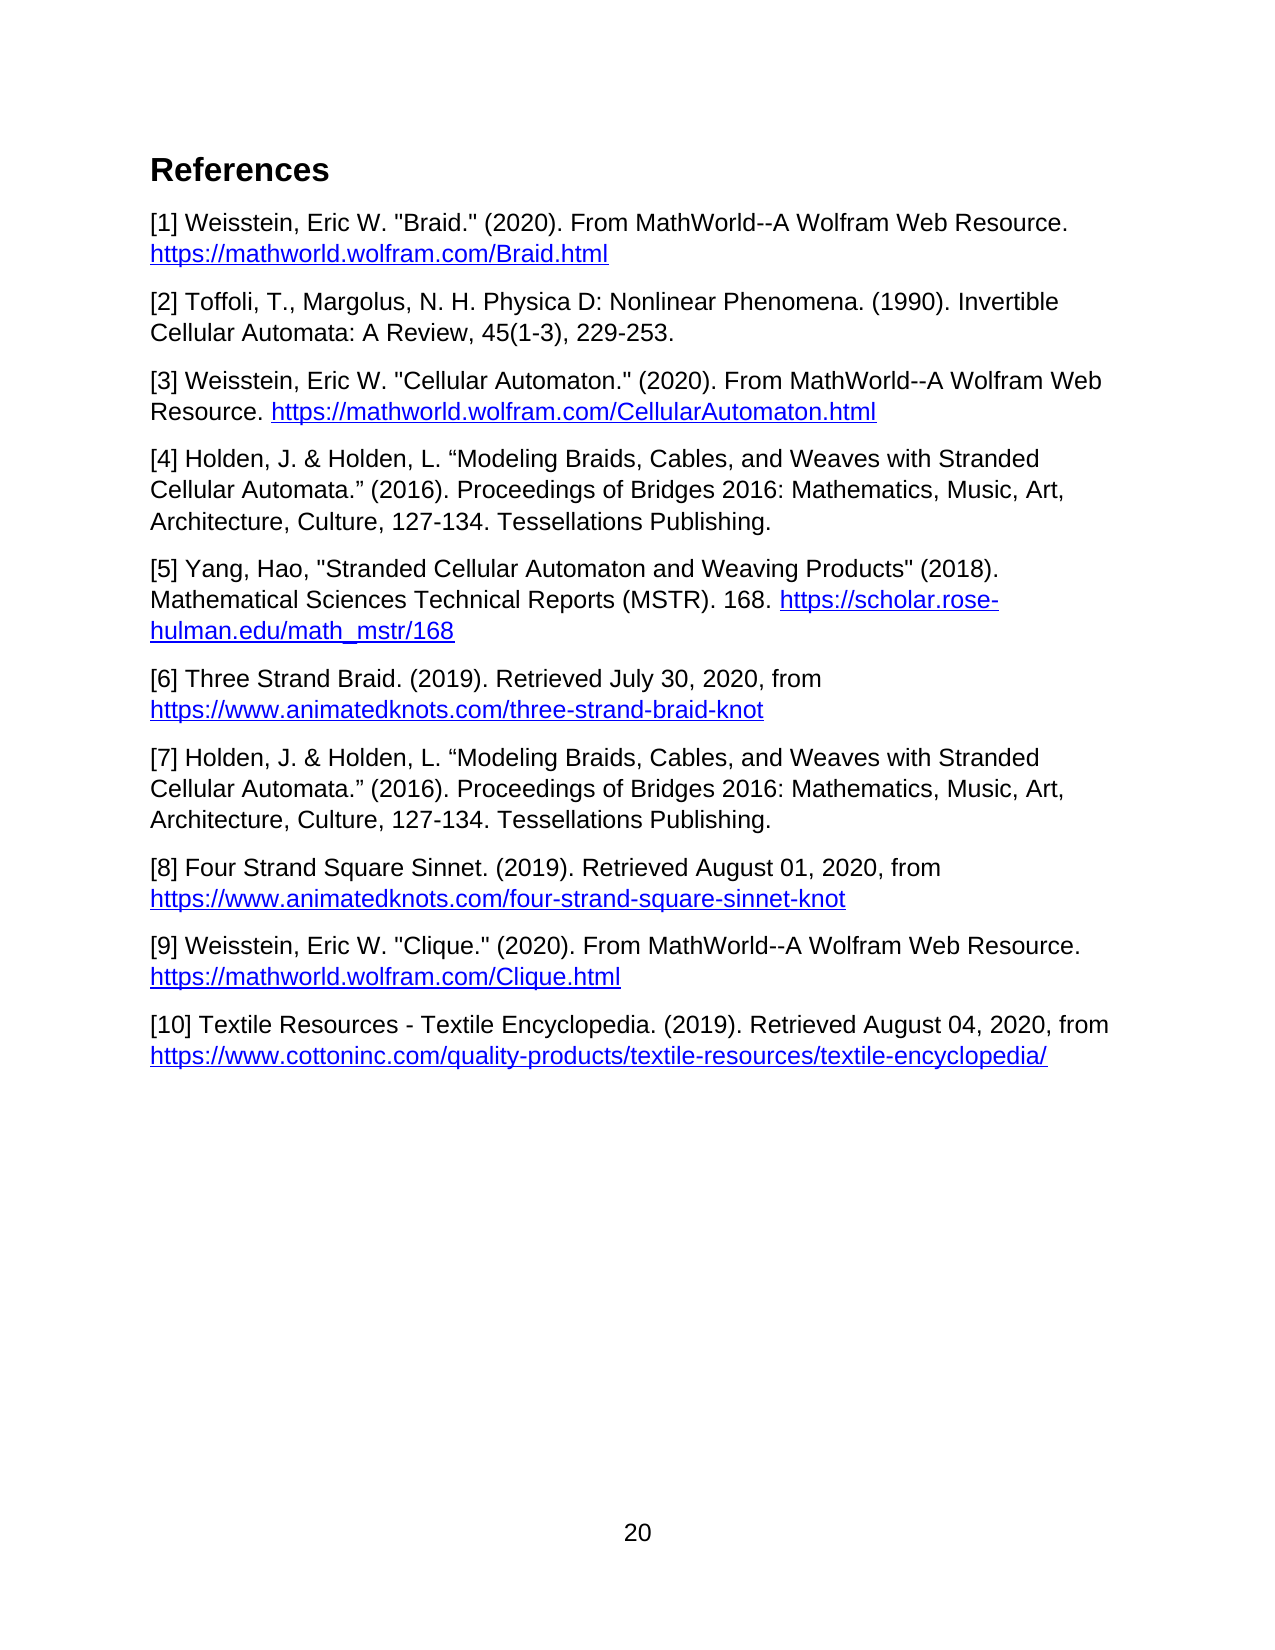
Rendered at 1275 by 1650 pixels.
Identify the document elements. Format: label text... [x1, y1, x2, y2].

text [7] Holden, J. & Holden, L. “Modeling Braids, Cables, and Weaves with Stranded Cellular Automata.” (2016). Proceedings of Bridges 2016: Mathematics, Music, Art, Architecture, Culture, 127-134. Tessellations Publishing. [150, 743, 1125, 833]
text [3] Weisstein, Eric W. "Cellular Automaton." (2020). From MathWorld--A Wolfram Web Resource. https://mathworld.wolfram.com/CellularAutomaton.html [150, 366, 1125, 425]
text [4] Holden, J. & Holden, L. “Modeling Braids, Cables, and Weaves with Stranded Cellular Automata.” (2016). Proceedings of Bridges 2016: Mathematics, Music, Art, Architecture, Culture, 127-134. Tessellations Publishing. [150, 444, 1125, 535]
text [10] Textile Resources - Textile Encyclopedia. (2019). Retrieved August 04, 2020, from https://www.cottoninc.com/quality-products/textile-resources/textile-encyclopedia/ [150, 1010, 1125, 1070]
text [6] Three Strand Braid. (2019). Retrieved July 30, 2020, from https://www.animatedknots.com/three-strand-braid-knot [150, 664, 1125, 724]
text [2] Toffoli, T., Margolus, N. H. Physica D: Nonlinear Phenomena. (1990). Invertible Cellular Automata: A Review, 45(1-3), 229-253. [150, 287, 1125, 347]
text [5] Yang, Hao, "Stranded Cellular Automaton and Weaving Products" (2018). Mathematical Sciences Technical Reports (MSTR). 168. https://scholar.rose-hulman.edu/math_mstr/168 [150, 554, 1125, 645]
text [9] Weisstein, Eric W. "Clique." (2020). From MathWorld--A Wolfram Web Resource. https://mathworld.wolfram.com/Clique.html [150, 931, 1125, 991]
text [1] Weisstein, Eric W. "Braid." (2020). From MathWorld--A Wolfram Web Resource. https://mathworld.wolfram.com/Braid.html [150, 208, 1125, 268]
text [8] Four Strand Square Sinnet. (2019). Retrieved August 01, 2020, from https://www.animatedknots.com/four-strand-square-sinnet-knot [150, 852, 1125, 912]
text References [150, 150, 1125, 188]
